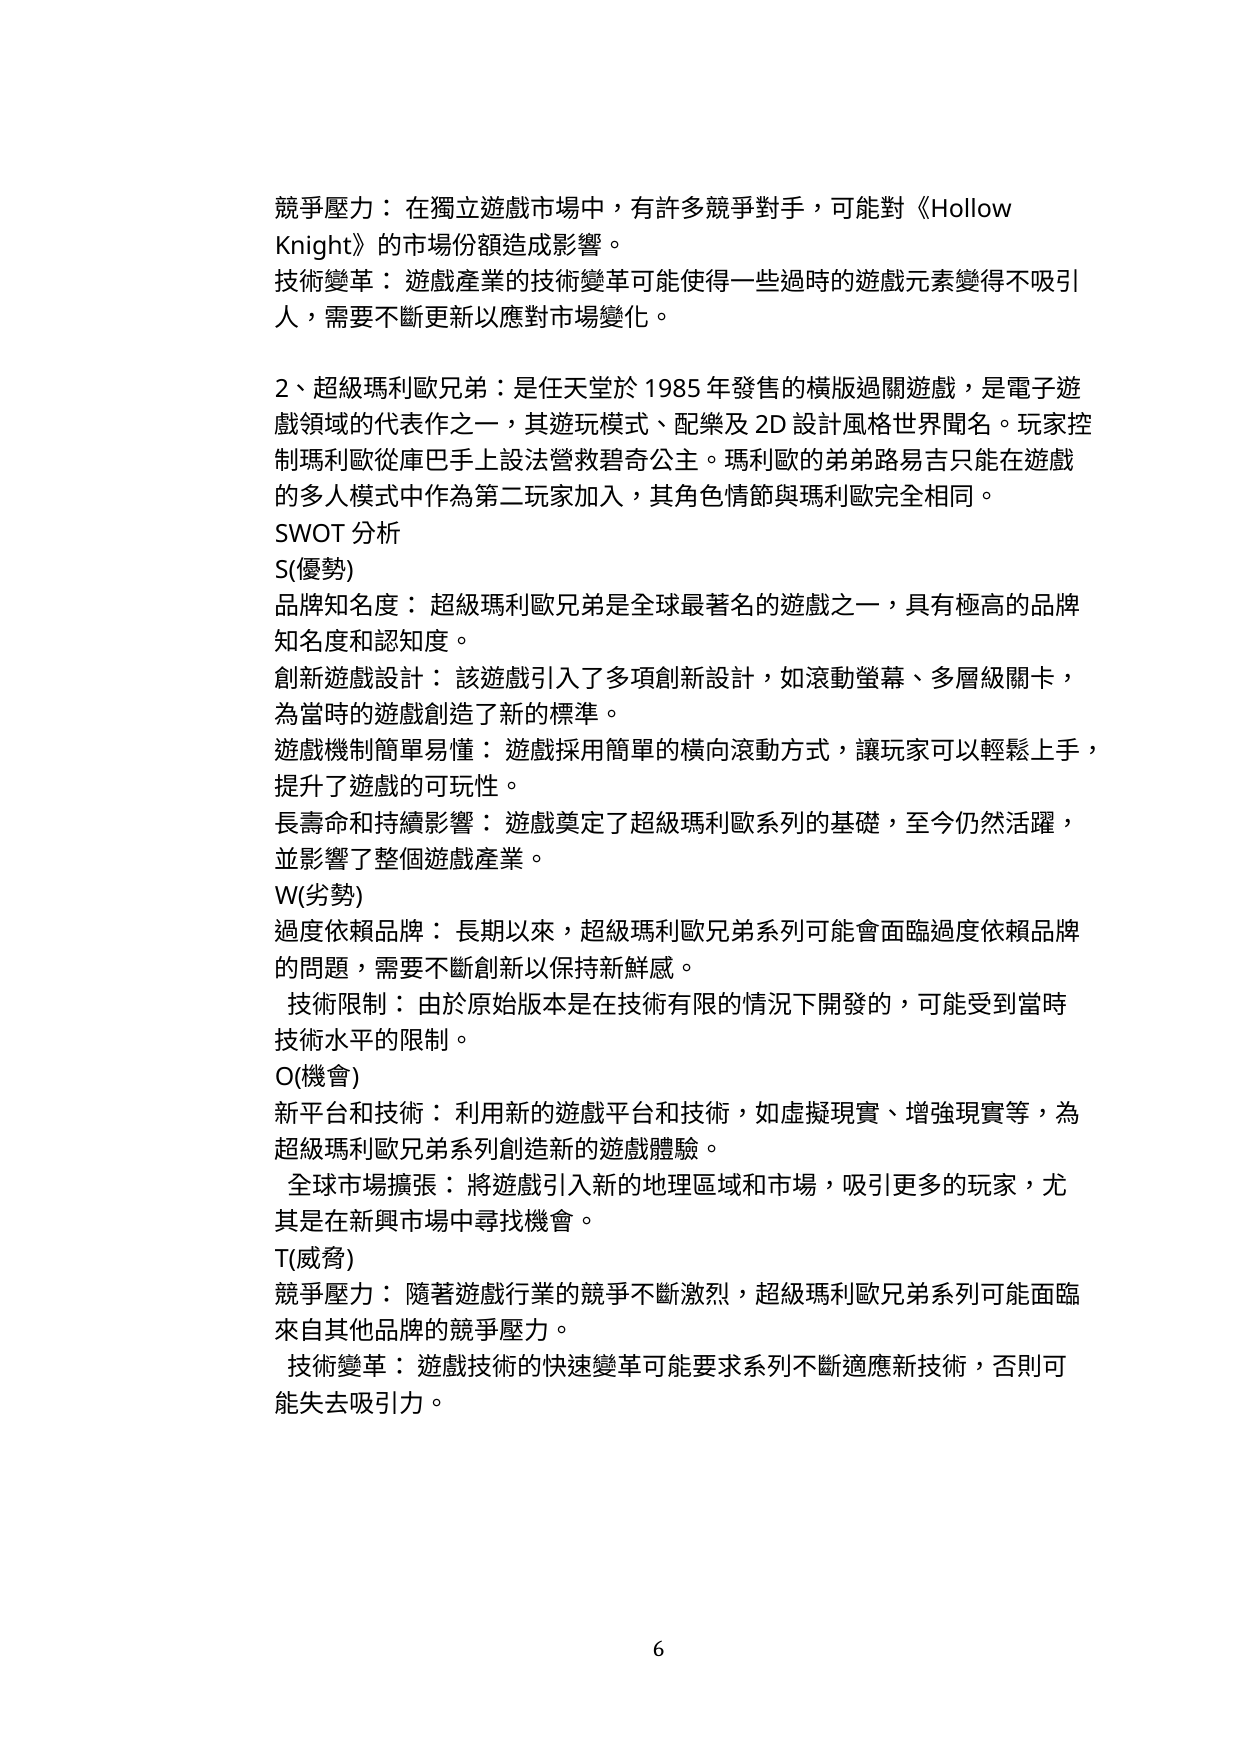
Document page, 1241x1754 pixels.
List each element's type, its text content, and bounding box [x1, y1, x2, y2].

text SWOT 分析 [224, 513, 1092, 549]
text 競爭壓力： 隨著遊戲行業的競爭不斷激烈，超級瑪利歐兄弟系列可能面臨來自其他品牌的競爭壓力。 [274, 1274, 1092, 1347]
text 技術變革： 遊戲產業的技術變革可能使得一些過時的遊戲元素變得不吸引人，需要不斷更新以應對市場變化。 [274, 261, 1092, 334]
text 競爭壓力： 在獨立遊戲市場中，有許多競爭對手，可能對《Hollow Knight》的市場份額造成影響。 [274, 189, 1092, 261]
text W(劣勢) [224, 876, 1092, 912]
text S(優勢) [224, 549, 1092, 586]
text 遊戲機制簡單易懂： 遊戲採用簡單的橫向滾動方式，讓玩家可以輕鬆上手，提升了遊戲的可玩性。 [274, 731, 1092, 803]
text 長壽命和持續影響： 遊戲奠定了超級瑪利歐系列的基礎，至今仍然活躍，並影響了整個遊戲產業。 [274, 803, 1092, 876]
text 創新遊戲設計： 該遊戲引入了多項創新設計，如滾動螢幕、多層級關卡，為當時的遊戲創造了新的標準。 [274, 658, 1092, 731]
text T(威脅) [224, 1238, 1092, 1274]
text 全球市場擴張： 將遊戲引入新的地理區域和市場，吸引更多的玩家，尤其是在新興市場中尋找機會。 [274, 1166, 1092, 1238]
text O(機會) [224, 1057, 1092, 1093]
text 新平台和技術： 利用新的遊戲平台和技術，如虛擬現實、增強現實等，為超級瑪利歐兄弟系列創造新的遊戲體驗。 [274, 1093, 1092, 1166]
text 2、超級瑪利歐兄弟：是任天堂於1985年發售的橫版過關遊戲，是電子遊戲領域的代表作之一，其遊玩模式、配樂及2D設計風格世界聞名。玩家控制瑪利歐從庫巴手上設法營救碧奇公主。瑪利歐的弟弟路易吉只能在遊戲的多人模式中作為第二玩家加入，其角色情節與瑪利歐完全相同。 [274, 368, 1092, 513]
text 技術變革： 遊戲技術的快速變革可能要求系列不斷適應新技術，否則可能失去吸引力。 [274, 1347, 1092, 1419]
text 過度依賴品牌： 長期以來，超級瑪利歐兄弟系列可能會面臨過度依賴品牌的問題，需要不斷創新以保持新鮮感。 [274, 912, 1092, 984]
text 技術限制： 由於原始版本是在技術有限的情況下開發的，可能受到當時技術水平的限制。 [274, 984, 1092, 1057]
text 品牌知名度： 超級瑪利歐兄弟是全球最著名的遊戲之一，具有極高的品牌知名度和認知度。 [274, 586, 1092, 658]
